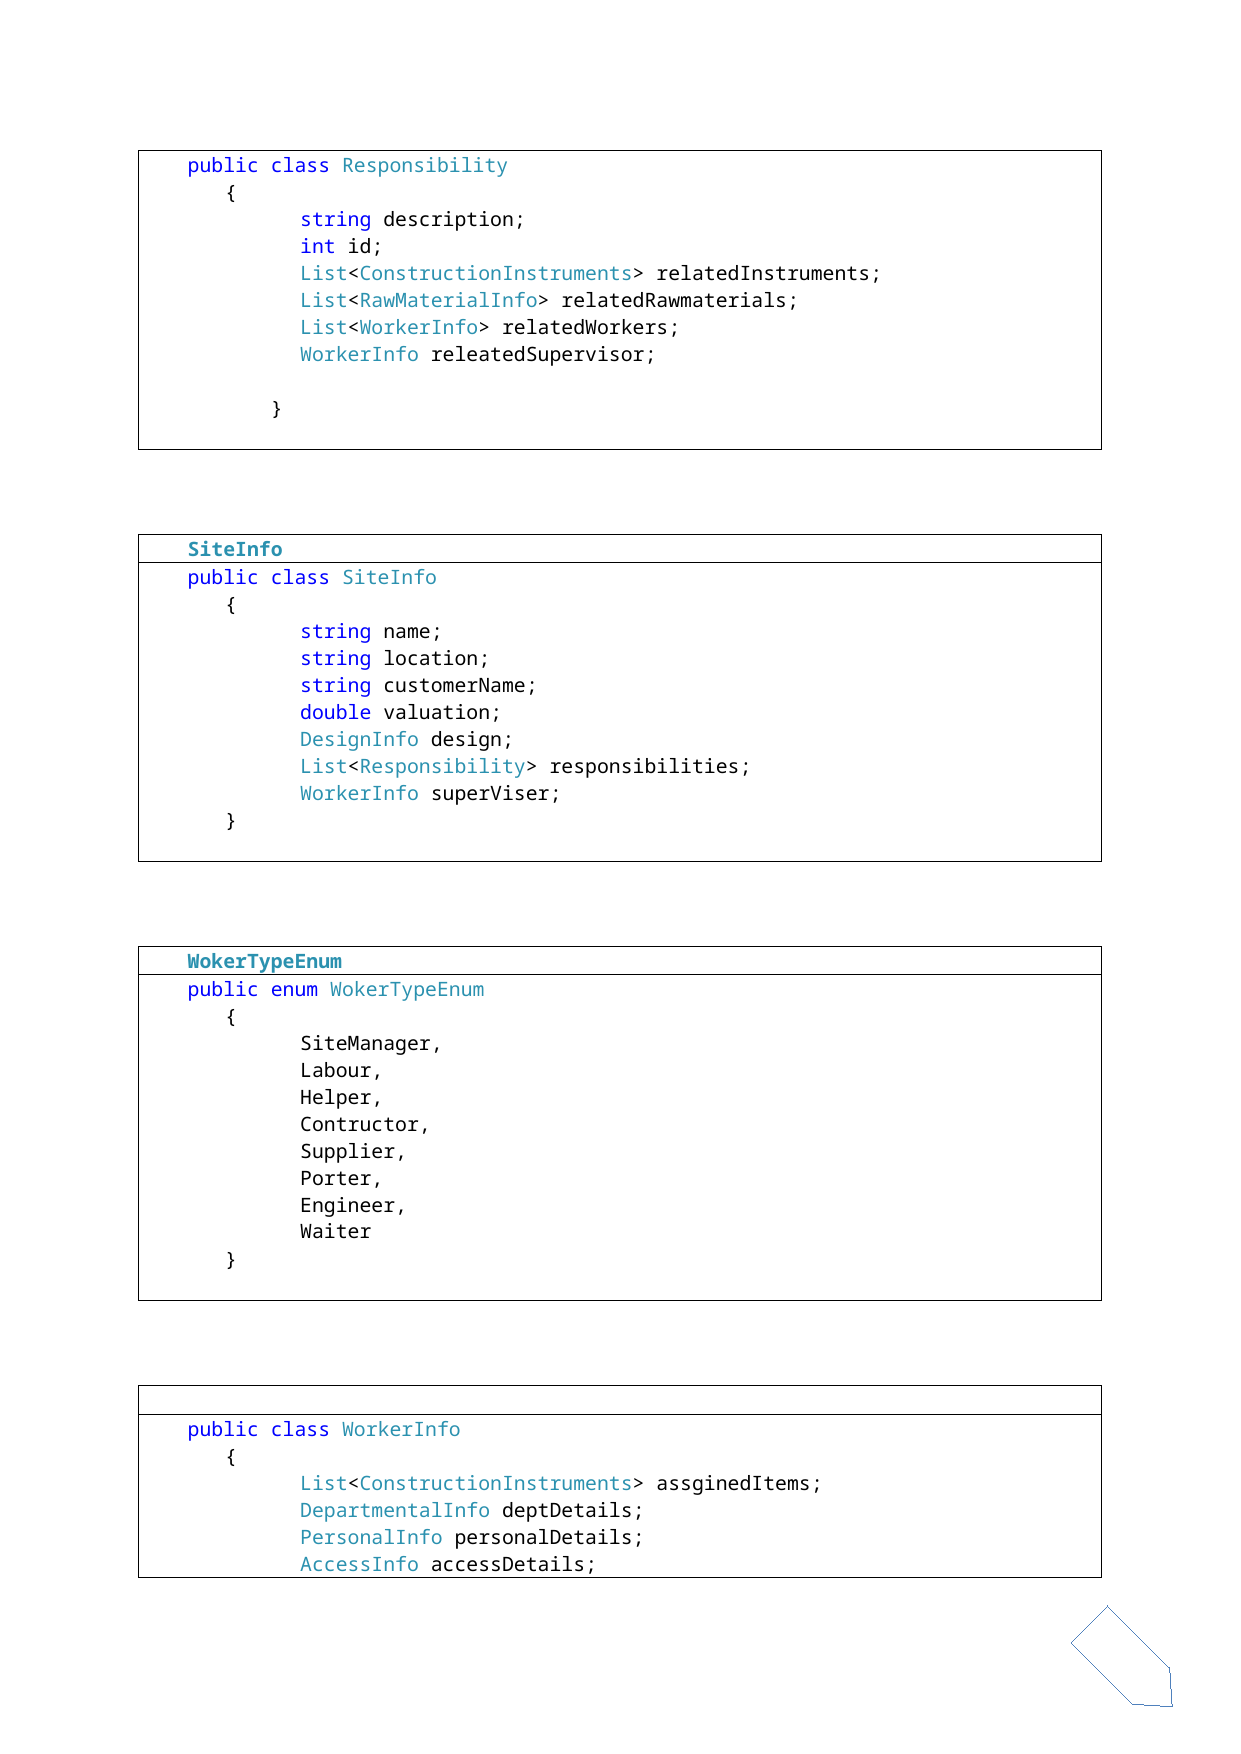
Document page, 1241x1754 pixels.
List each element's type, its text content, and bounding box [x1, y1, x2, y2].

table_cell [139, 1415, 1101, 1577]
table_cell public class Responsibility { string description; int id; List<ConstructionInstruments> relatedInstruments; List<RawMaterialInfo> relatedRawmaterials; List<WorkerInfo> relatedWorkers; WorkerInfo releatedSupervisor; } [139, 151, 1101, 449]
table_header WokerTypeEnum [139, 947, 1101, 974]
table_cell public enum WokerTypeEnum { SiteManager, Labour, Helper, Contructor, Supplier, Porter, Engineer, Waiter } [139, 975, 1101, 1300]
table_header SiteInfo [139, 535, 1101, 562]
table_cell public class SiteInfo { string name; string location; string customerName; double valuation; DesignInfo design; List<Responsibility> responsibilities; WorkerInfo superViser; } [139, 563, 1101, 861]
table_header [139, 1386, 1101, 1414]
